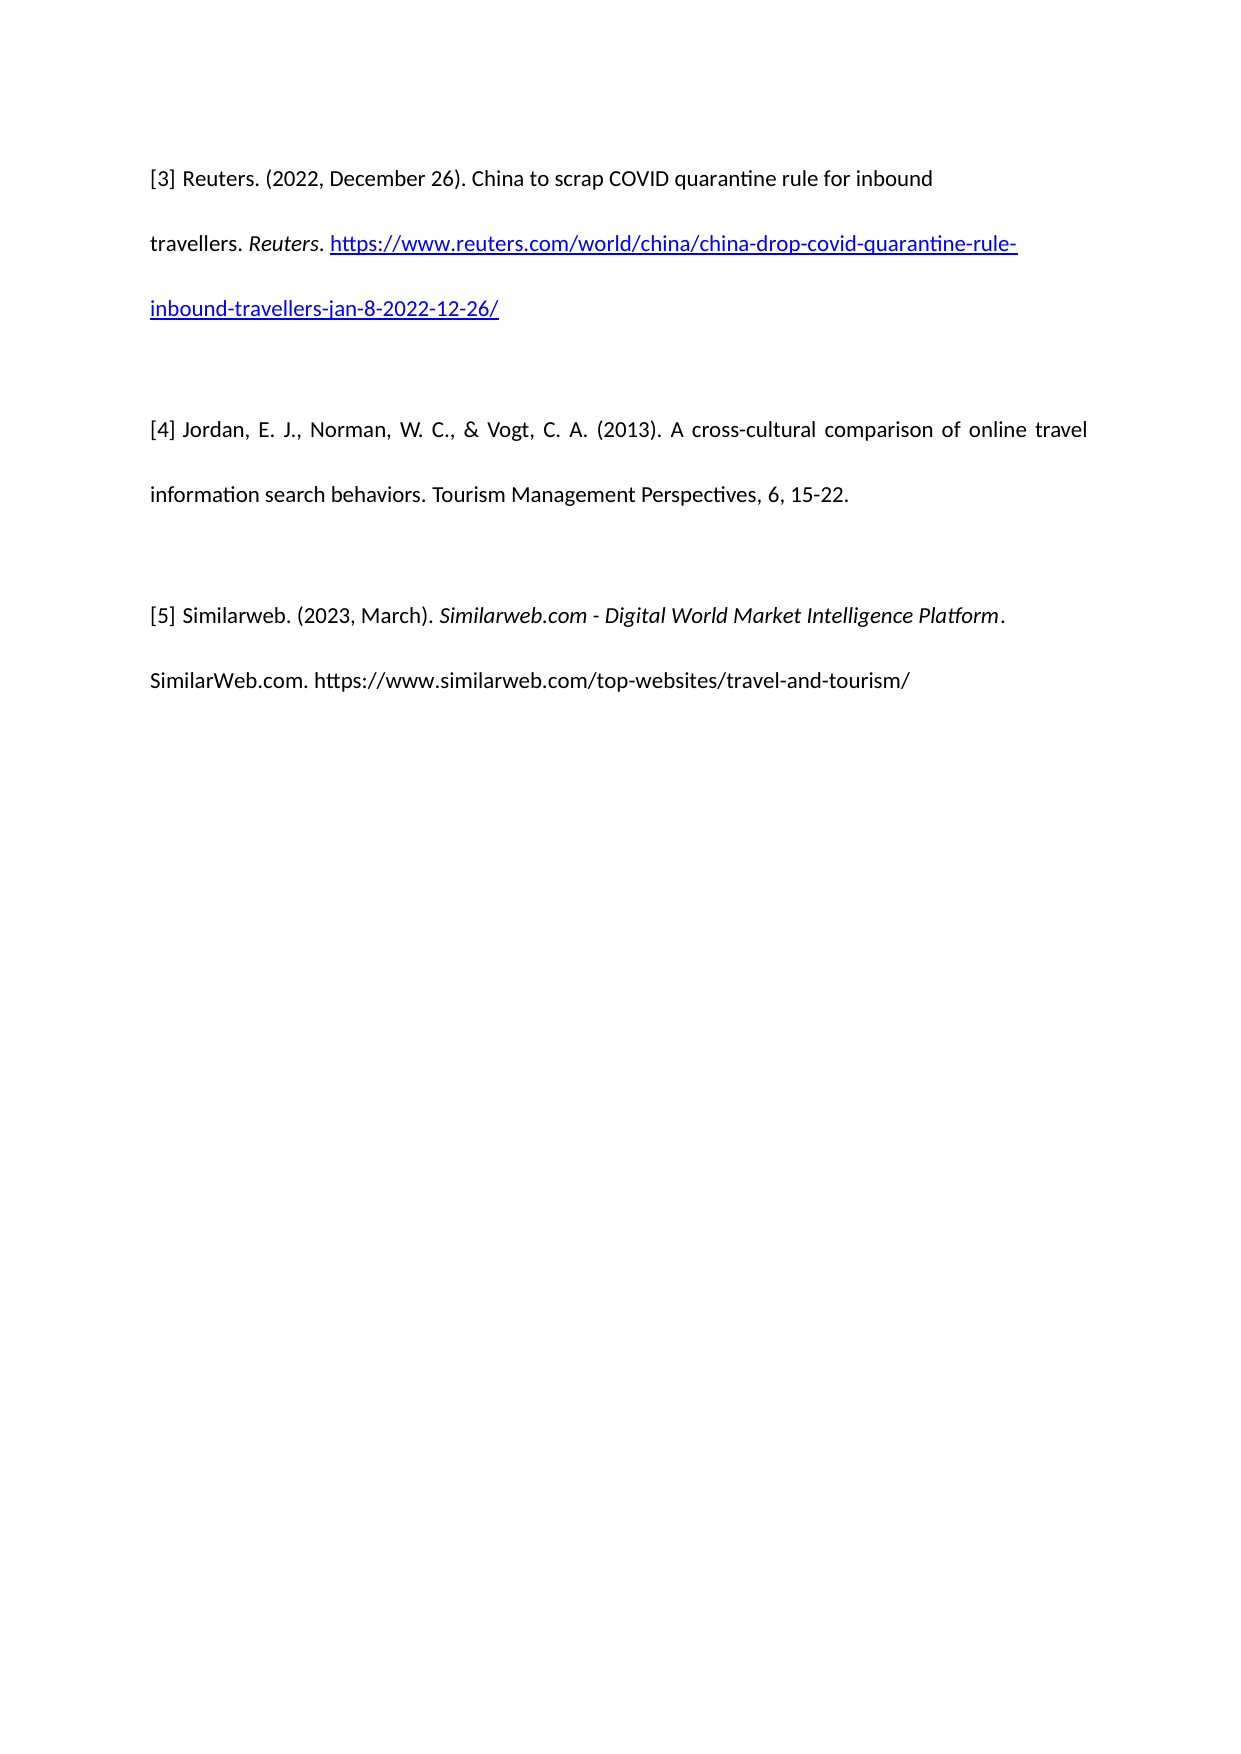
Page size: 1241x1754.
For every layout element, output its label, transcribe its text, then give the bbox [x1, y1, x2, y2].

list Reuters. (2022, December 26). China to scrap COVID quarantine rule for inbound travellers. Reuters. https://www.reuters.com/world/china/china-drop-covid-quarantine-rule-inbound-travellers-jan-8-2022-12-26/ [150, 162, 1090, 324]
list Jordan, E. J., Norman, W. C., & Vogt, C. A. (2013). A cross-cultural comparison of online travel information search behaviors. Tourism Management Perspectives, 6, 15-22. [150, 413, 1090, 511]
list Similarweb. (2023, March). Similarweb.com - Digital World Market Intelligence Platform. SimilarWeb.com. https://www.similarweb.com/top-websites/travel-and-tourism/ [150, 599, 1090, 697]
